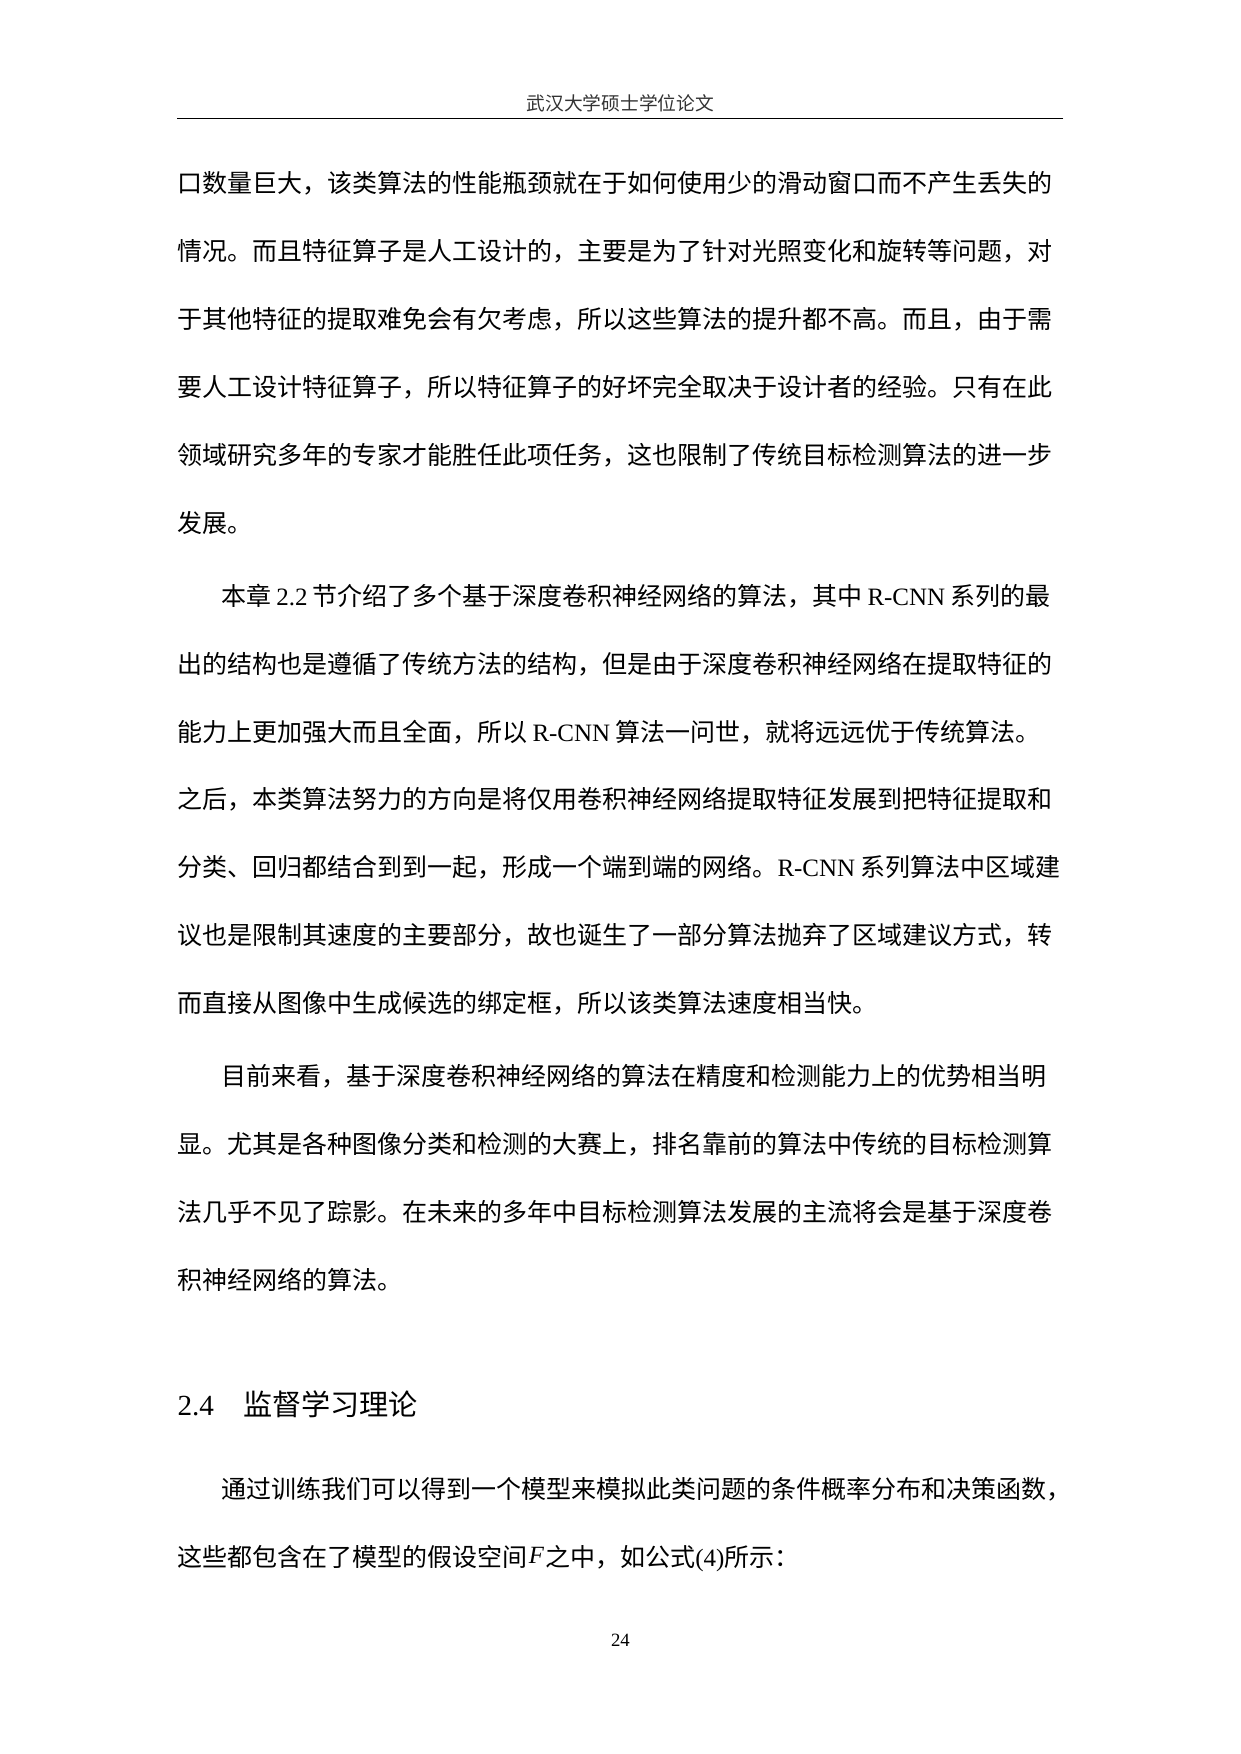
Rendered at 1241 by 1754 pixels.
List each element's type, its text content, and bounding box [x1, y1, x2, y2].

text 通过训练我们可以得到一个模型来模拟此类问题的条件概率分布和决策函数，这些都包含在了模型的假设空间之中，如公式(4)所示： [177, 1454, 1063, 1589]
subtitle 2.4 监督学习理论 [177, 1369, 1063, 1437]
text 目前来看，基于深度卷积神经网络的算法在精度和检测能力上的优势相当明显。尤其是各种图像分类和检测的大赛上，排名靠前的算法中传统的目标检测算法几乎不见了踪影。在未来的多年中目标检测算法发展的主流将会是基于深度卷积神经网络的算法。 [177, 1041, 1063, 1313]
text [177, 148, 1063, 555]
text 本章2.2节介绍了多个基于深度卷积神经网络的算法，其中R-CNN系列的最出的结构也是遵循了传统方法的结构，但是由于深度卷积神经网络在提取特征的能力上更加强大而且全面，所以R-CNN算法一问世，就将远远优于传统算法。之后，本类算法努力的方向是将仅用卷积神经网络提取特征发展到把特征提取和分类、回归都结合到到一起，形成一个端到端的网络。R-CNN系列算法中区域建议也是限制其速度的主要部分，故也诞生了一部分算法抛弃了区域建议方式，转而直接从图像中生成候选的绑定框，所以该类算法速度相当快。 [177, 560, 1063, 1036]
